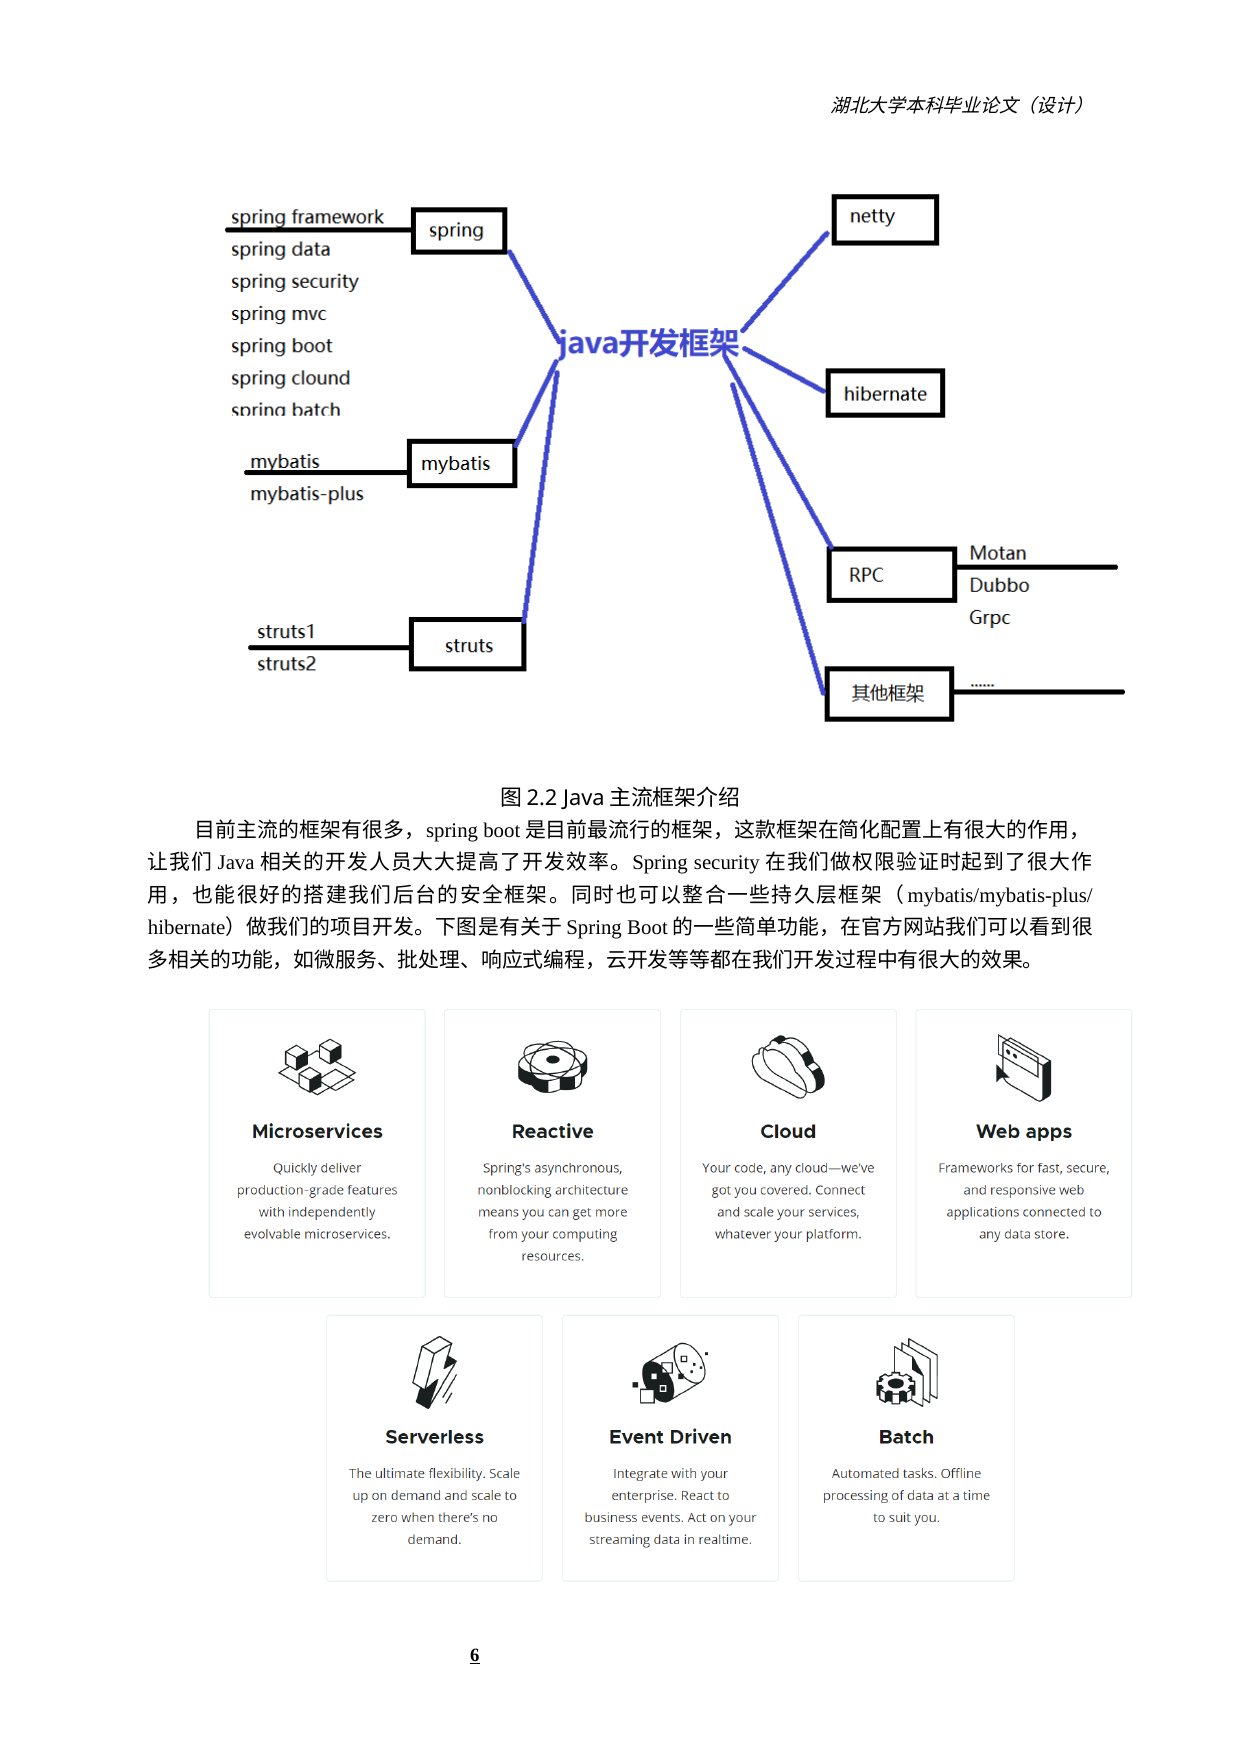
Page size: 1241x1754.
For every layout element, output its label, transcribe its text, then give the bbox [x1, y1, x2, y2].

list 目前主流的框架有很多，spring boot是目前最流行的框架，这款框架在简化配置上有很大的作用，让我们Java相关的开发人员大大提高了开发效率。Spring security在我们做权限验证时起到了很大作用，也能很好的搭建我们后台的安全框架。同时也可以整合一些持久层框架（mybatis/mybatis-plus/hibernate）做我们的项目开发。下图是有关于Spring Boot的一些简单功能，在官方网站我们可以看到很多相关的功能，如微服务、批处理、响应式编程，云开发等等都在我们开发过程中有很大的效果。 [148, 812, 1093, 974]
picture [194, 162, 1139, 770]
picture [194, 1007, 1140, 1586]
list 图2.2 Java主流框架介绍 [148, 779, 1093, 812]
